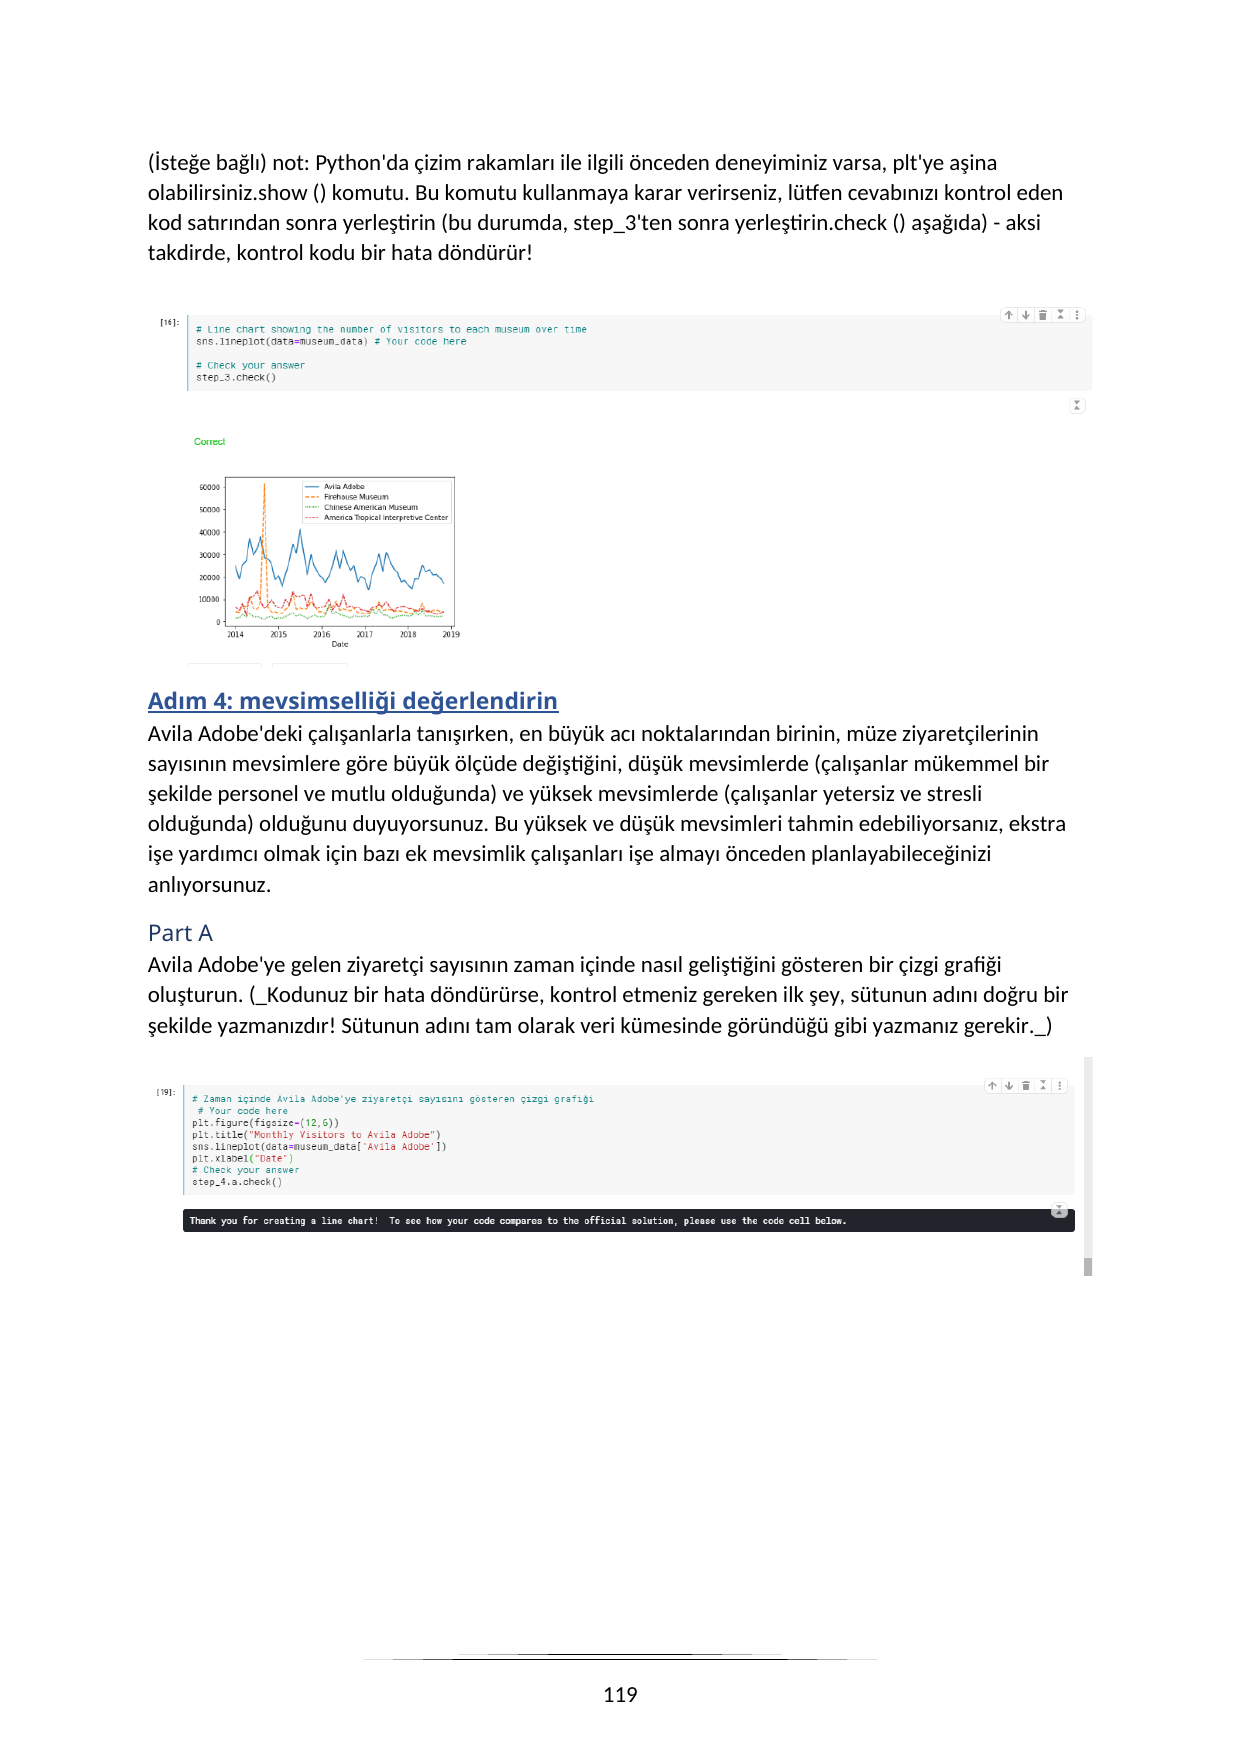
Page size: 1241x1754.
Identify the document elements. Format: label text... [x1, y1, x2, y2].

picture [147, 285, 1093, 667]
subtitle Part A [148, 917, 1093, 948]
text (İsteğe bağlı) not: Python'da çizim rakamları ile ilgili önceden deneyiminiz varsa, plt'ye aşina olabilirsiniz.show () komutu. Bu komutu kullanmaya karar verirseniz, lütfen cevabınızı kontrol eden kod satırından sonra yerleştirin (bu durumda, step_3'ten sonra yerleştirin.check () aşağıda) - aksi takdirde, kontrol kodu bir hata döndürür! [148, 148, 1093, 266]
subtitle Adım 4: mevsimselliği değerlendirin [148, 685, 1093, 716]
text Avila Adobe'ye gelen ziyaretçi sayısının zaman içinde nasıl geliştiğini gösteren bir çizgi grafiği oluşturun. (_Kodunuz bir hata döndürürse, kontrol etmeniz gereken ilk şey, sütunun adını doğru bir şekilde yazmanızdır! Sütunun adını tam olarak veri kümesinde göründüğü gibi yazmanız gerekir._) [148, 950, 1093, 1039]
text Avila Adobe'deki çalışanlarla tanışırken, en büyük acı noktalarından birinin, müze ziyaretçilerinin sayısının mevsimlere göre büyük ölçüde değiştiğini, düşük mevsimlerde (çalışanlar mükemmel bir şekilde personel ve mutlu olduğunda) ve yüksek mevsimlerde (çalışanlar yetersiz ve stresli olduğunda) olduğunu duyuyorsunuz. Bu yüksek ve düşük mevsimleri tahmin edebiliyorsanız, ekstra işe yardımcı olmak için bazı ek mevsimlik çalışanları işe almayı önceden planlayabileceğinizi anlıyorsunuz. [148, 719, 1093, 898]
picture [147, 1057, 1093, 1276]
